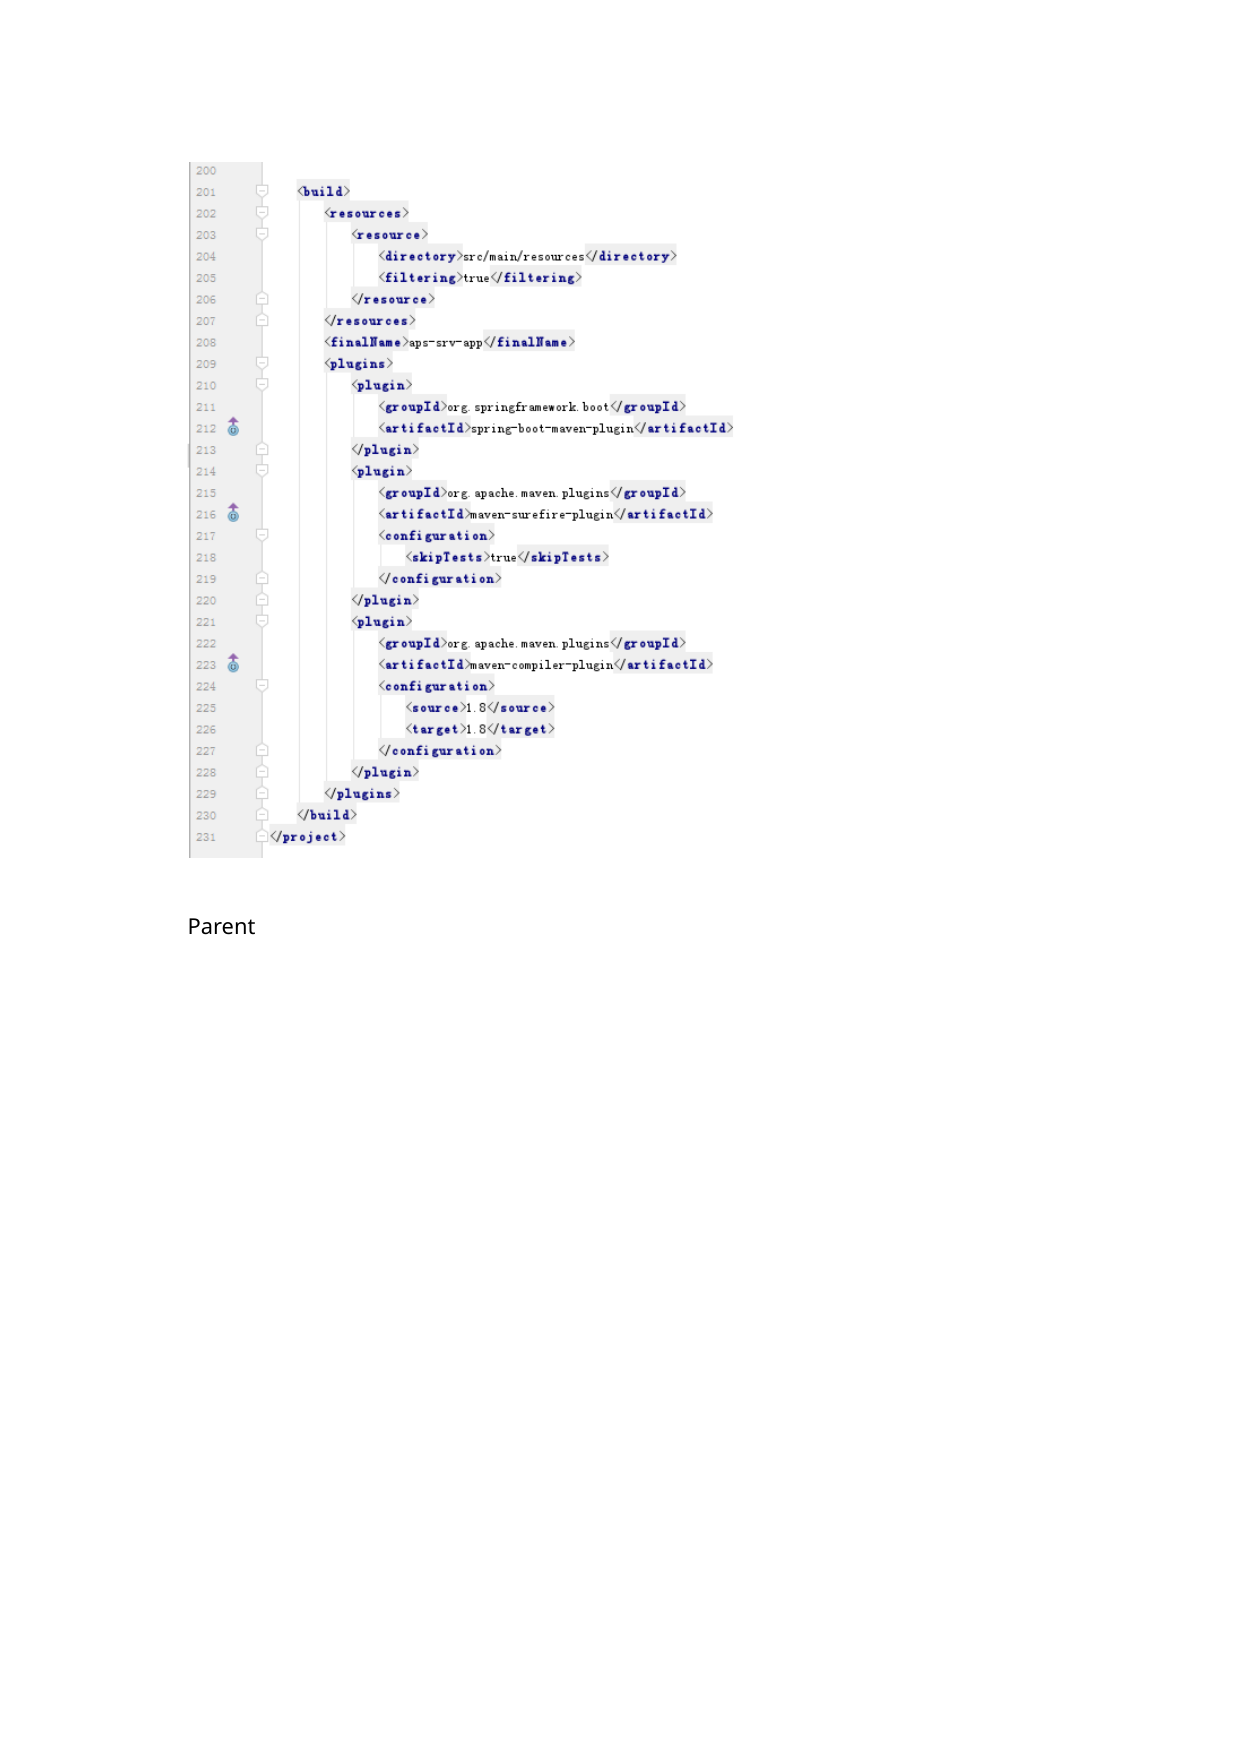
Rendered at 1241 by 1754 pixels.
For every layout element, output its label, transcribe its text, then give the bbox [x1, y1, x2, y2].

text Parent [187, 909, 1053, 942]
picture [187, 162, 1053, 858]
